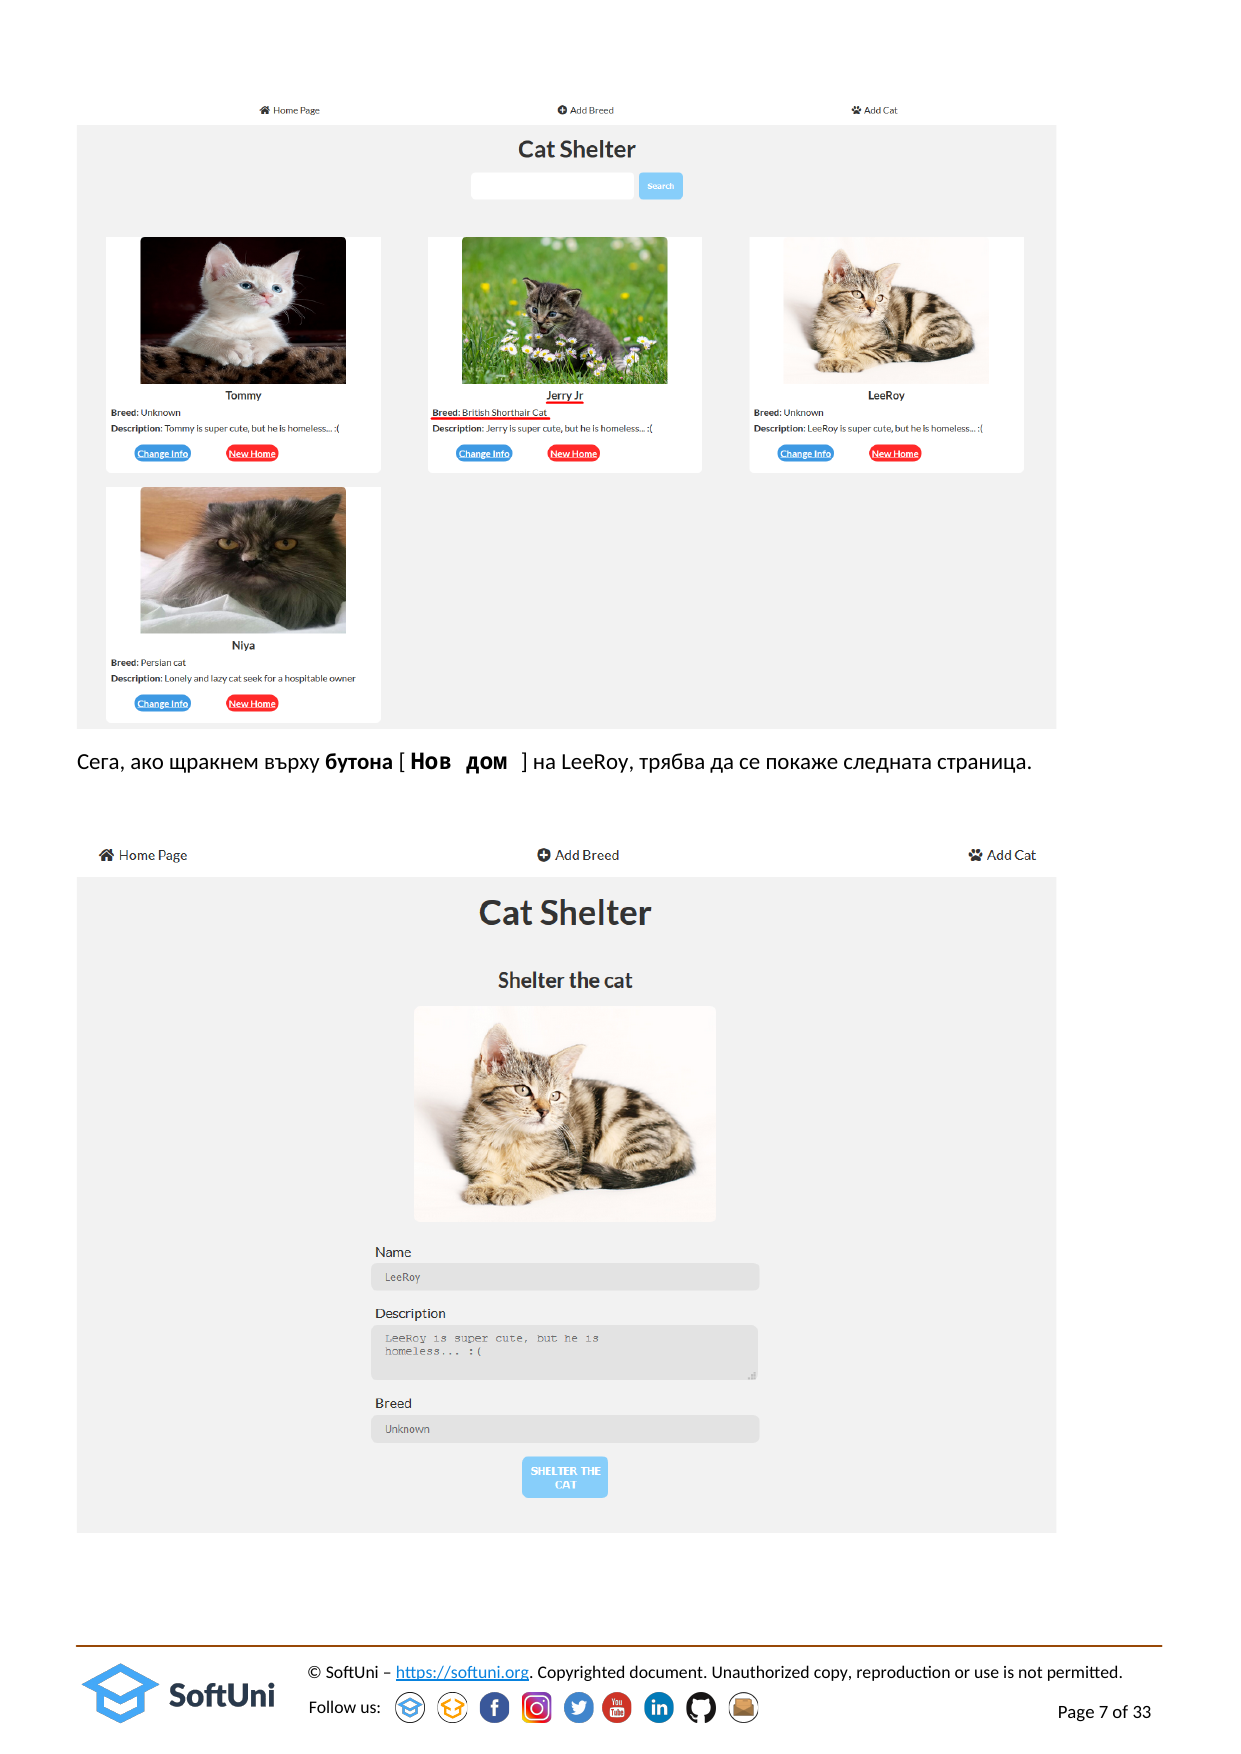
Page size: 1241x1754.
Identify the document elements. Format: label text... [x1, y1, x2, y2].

picture [76, 95, 1057, 729]
picture [644, 1714, 653, 1723]
picture [564, 1692, 594, 1723]
picture [76, 838, 1057, 1533]
picture [644, 1692, 653, 1701]
picture [479, 1692, 510, 1723]
picture [665, 1714, 674, 1723]
picture [75, 1658, 281, 1729]
picture [522, 1692, 552, 1723]
picture [395, 1692, 425, 1723]
picture [665, 1692, 674, 1701]
picture [686, 1692, 716, 1723]
text Сега, ако щракнем върху бутона [ Нов дом ] на LeeRoy, трябва да се покаже следната страница. [77, 745, 1163, 776]
picture [602, 1692, 632, 1723]
picture [728, 1692, 759, 1723]
picture [437, 1692, 468, 1723]
picture [658, 1705, 667, 1714]
